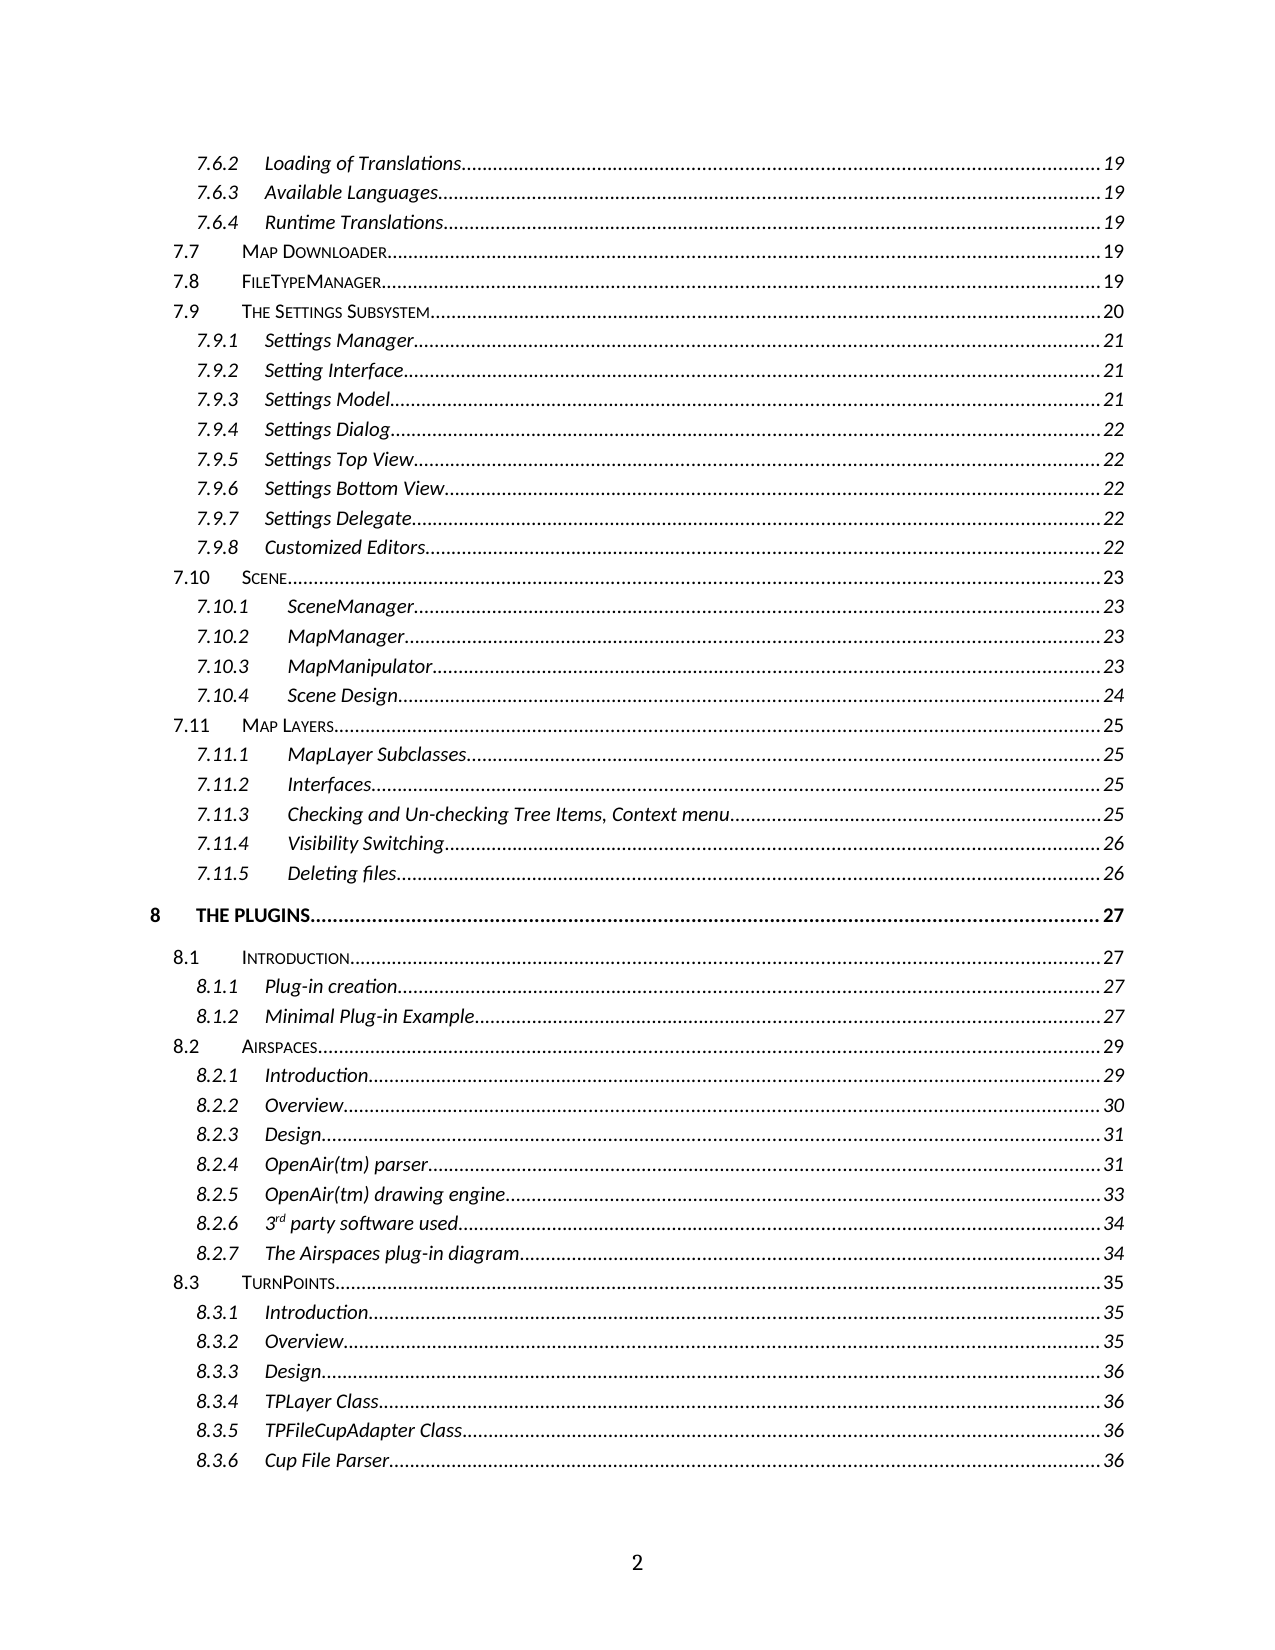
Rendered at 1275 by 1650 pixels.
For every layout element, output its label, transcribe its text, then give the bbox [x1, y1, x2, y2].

text 7.9.5 Settings Top View 22 [196, 446, 1125, 471]
text 7.9.1 Settings Manager 21 [196, 327, 1125, 353]
text 7.9.4 Settings Dialog 22 [196, 416, 1125, 442]
text 7.9.2 Setting Interface 21 [196, 357, 1125, 382]
text 8.2.5 OpenAir(tm) drawing engine 33 [196, 1181, 1125, 1206]
text 7.8 FileTypeManager 19 [173, 268, 1125, 294]
text 7.9.6 Settings Bottom View 22 [196, 475, 1125, 501]
text 8.2.2 Overview 30 [196, 1092, 1125, 1117]
text 7.10.2 MapManager 23 [196, 623, 1125, 649]
text 7.6.2 Loading of Translations 19 [196, 150, 1125, 175]
text 8.3.5 TPFileCupAdapter Class 36 [196, 1417, 1125, 1443]
text 8.3 TurnPoints 35 [173, 1269, 1125, 1295]
text 8.1 Introduction 27 [173, 944, 1125, 969]
text 8.3.1 Introduction 35 [196, 1299, 1125, 1324]
text 7.11.3 Checking and Un-checking Tree Items, Context menu 25 [196, 801, 1125, 826]
text 8.1.2 Minimal Plug-in Example 27 [196, 1003, 1125, 1029]
text 7.11.2 Interfaces 25 [196, 771, 1125, 797]
text 8.2.3 Design 31 [196, 1122, 1125, 1147]
text 8.2 Airspaces 29 [173, 1033, 1125, 1058]
text 7.9.7 Settings Delegate 22 [196, 505, 1125, 530]
text 8.1.1 Plug-in creation 27 [196, 974, 1125, 999]
text 7.10.3 MapManipulator 23 [196, 653, 1125, 678]
text 7.6.4 Runtime Translations 19 [196, 209, 1125, 234]
text 7.9 The Settings Subsystem 20 [173, 298, 1125, 323]
text 7.10.4 Scene Design 24 [196, 682, 1125, 708]
text 8.2.6 3rd party software used 34 [196, 1210, 1125, 1236]
text 7.11.4 Visibility Switching 26 [196, 830, 1125, 856]
text 7.7 Map Downloader 19 [173, 239, 1125, 264]
text 7.11 Map Layers 25 [173, 712, 1125, 737]
text 7.6.3 Available Languages 19 [196, 179, 1125, 205]
text 8.2.4 OpenAir(tm) parser 31 [196, 1151, 1125, 1177]
text 7.9.8 Customized Editors 22 [196, 534, 1125, 560]
text 8.3.3 Design 36 [196, 1358, 1125, 1384]
text 7.9.3 Settings Model 21 [196, 387, 1125, 412]
text 7.10.1 SceneManager 23 [196, 594, 1125, 619]
text 7.11.1 MapLayer Subclasses 25 [196, 742, 1125, 767]
text 8.2.7 The Airspaces plug-in diagram 34 [196, 1240, 1125, 1265]
text 8.3.4 TPLayer Class 36 [196, 1388, 1125, 1413]
text 8.3.6 Cup File Parser 36 [196, 1447, 1125, 1472]
text 7.10 Scene 23 [173, 564, 1125, 589]
text 8.2.1 Introduction 29 [196, 1062, 1125, 1088]
text 7.11.5 Deleting files 26 [196, 860, 1125, 885]
text 8.3.2 Overview 35 [196, 1329, 1125, 1354]
text 8 The Plugins 27 [150, 902, 1125, 927]
